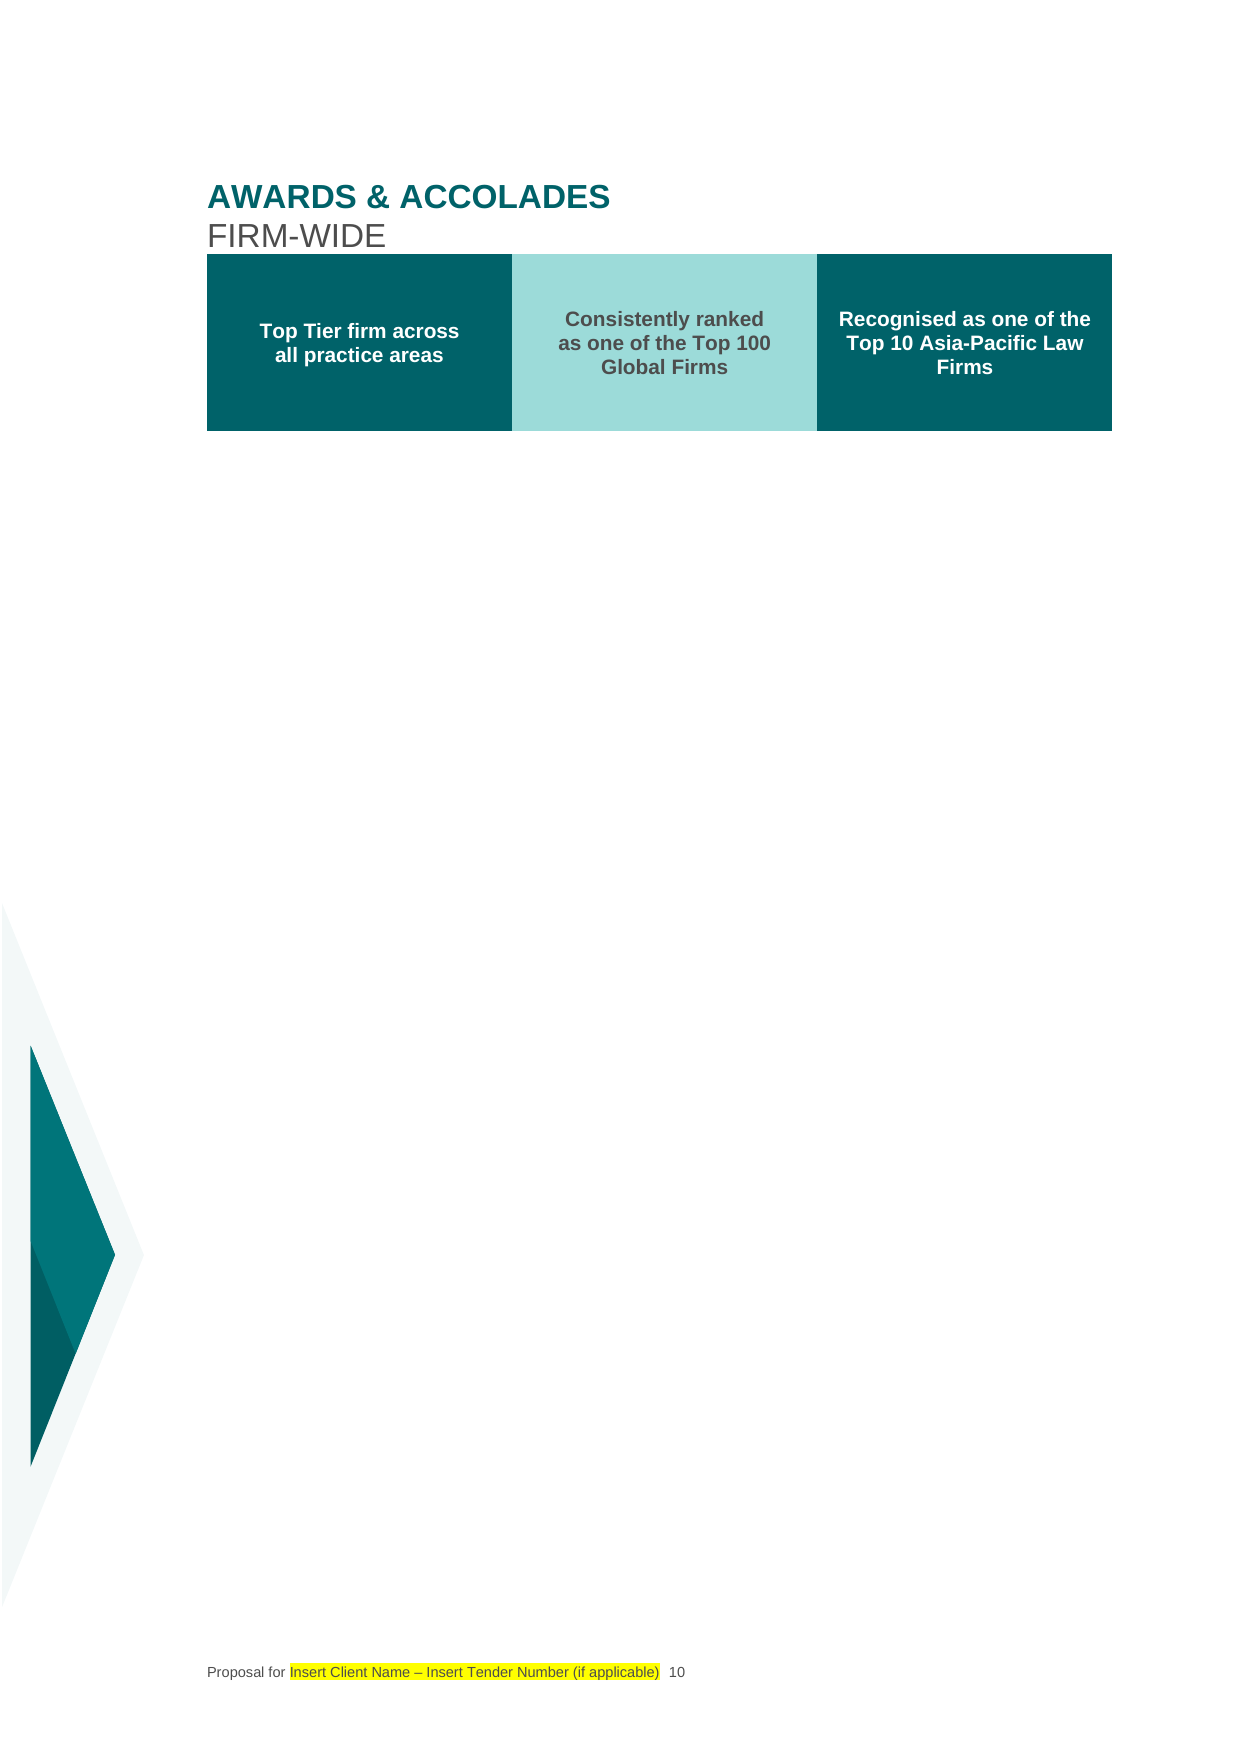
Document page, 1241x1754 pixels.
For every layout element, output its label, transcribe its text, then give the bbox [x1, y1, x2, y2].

subtitle AWARDS & ACCOLADES [207, 177, 1122, 216]
text FIRM-WIDE [207, 216, 1122, 254]
table_header Consistently ranked as one of the Top 100 Global Firms [512, 254, 817, 431]
table_header Recognised as one of the Top 10 Asia-Pacific Law Firms [817, 254, 1112, 431]
table_header Top Tier firm across all practice areas [207, 254, 512, 431]
